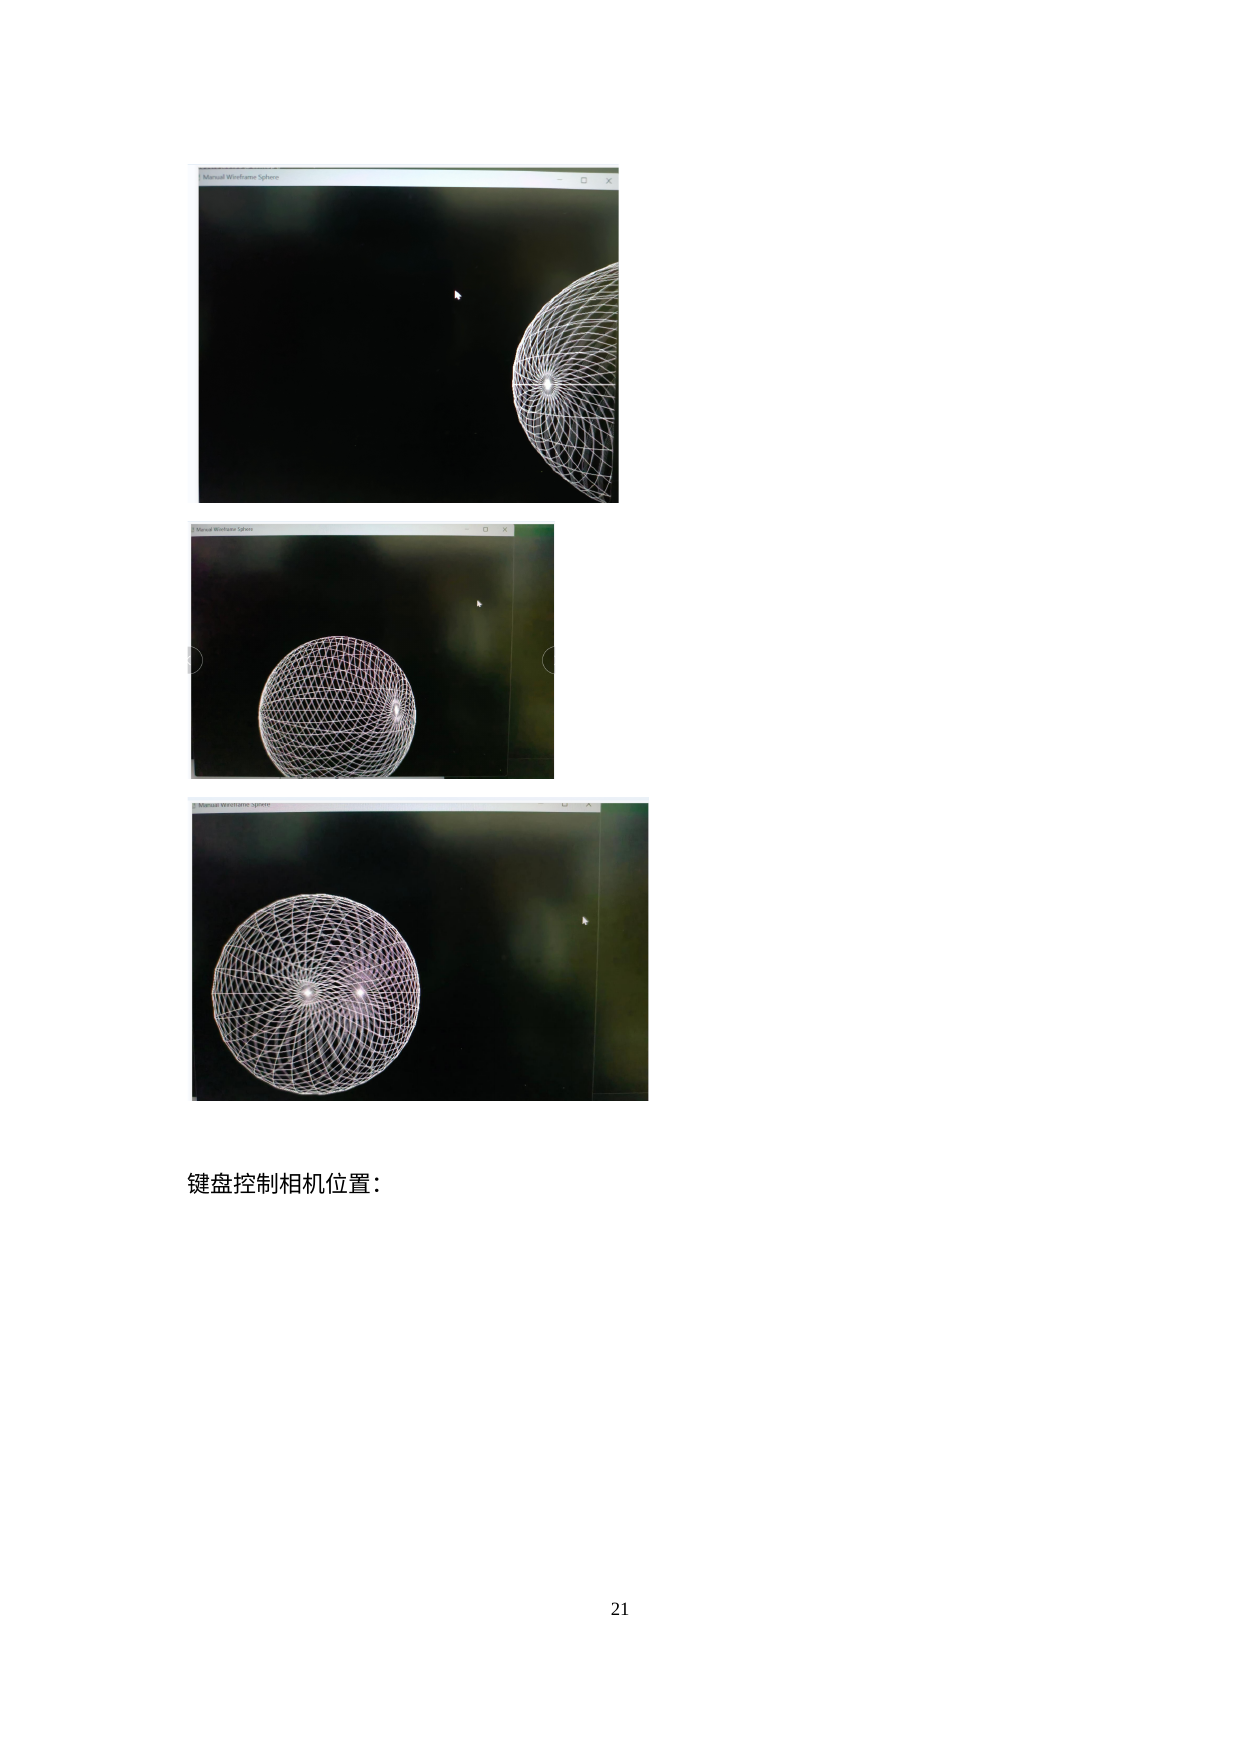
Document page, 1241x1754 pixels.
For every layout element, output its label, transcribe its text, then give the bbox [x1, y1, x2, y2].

text 键盘控制相机位置： [187, 1166, 1059, 1199]
picture [187, 164, 619, 503]
picture [187, 521, 556, 779]
picture [187, 797, 649, 1101]
